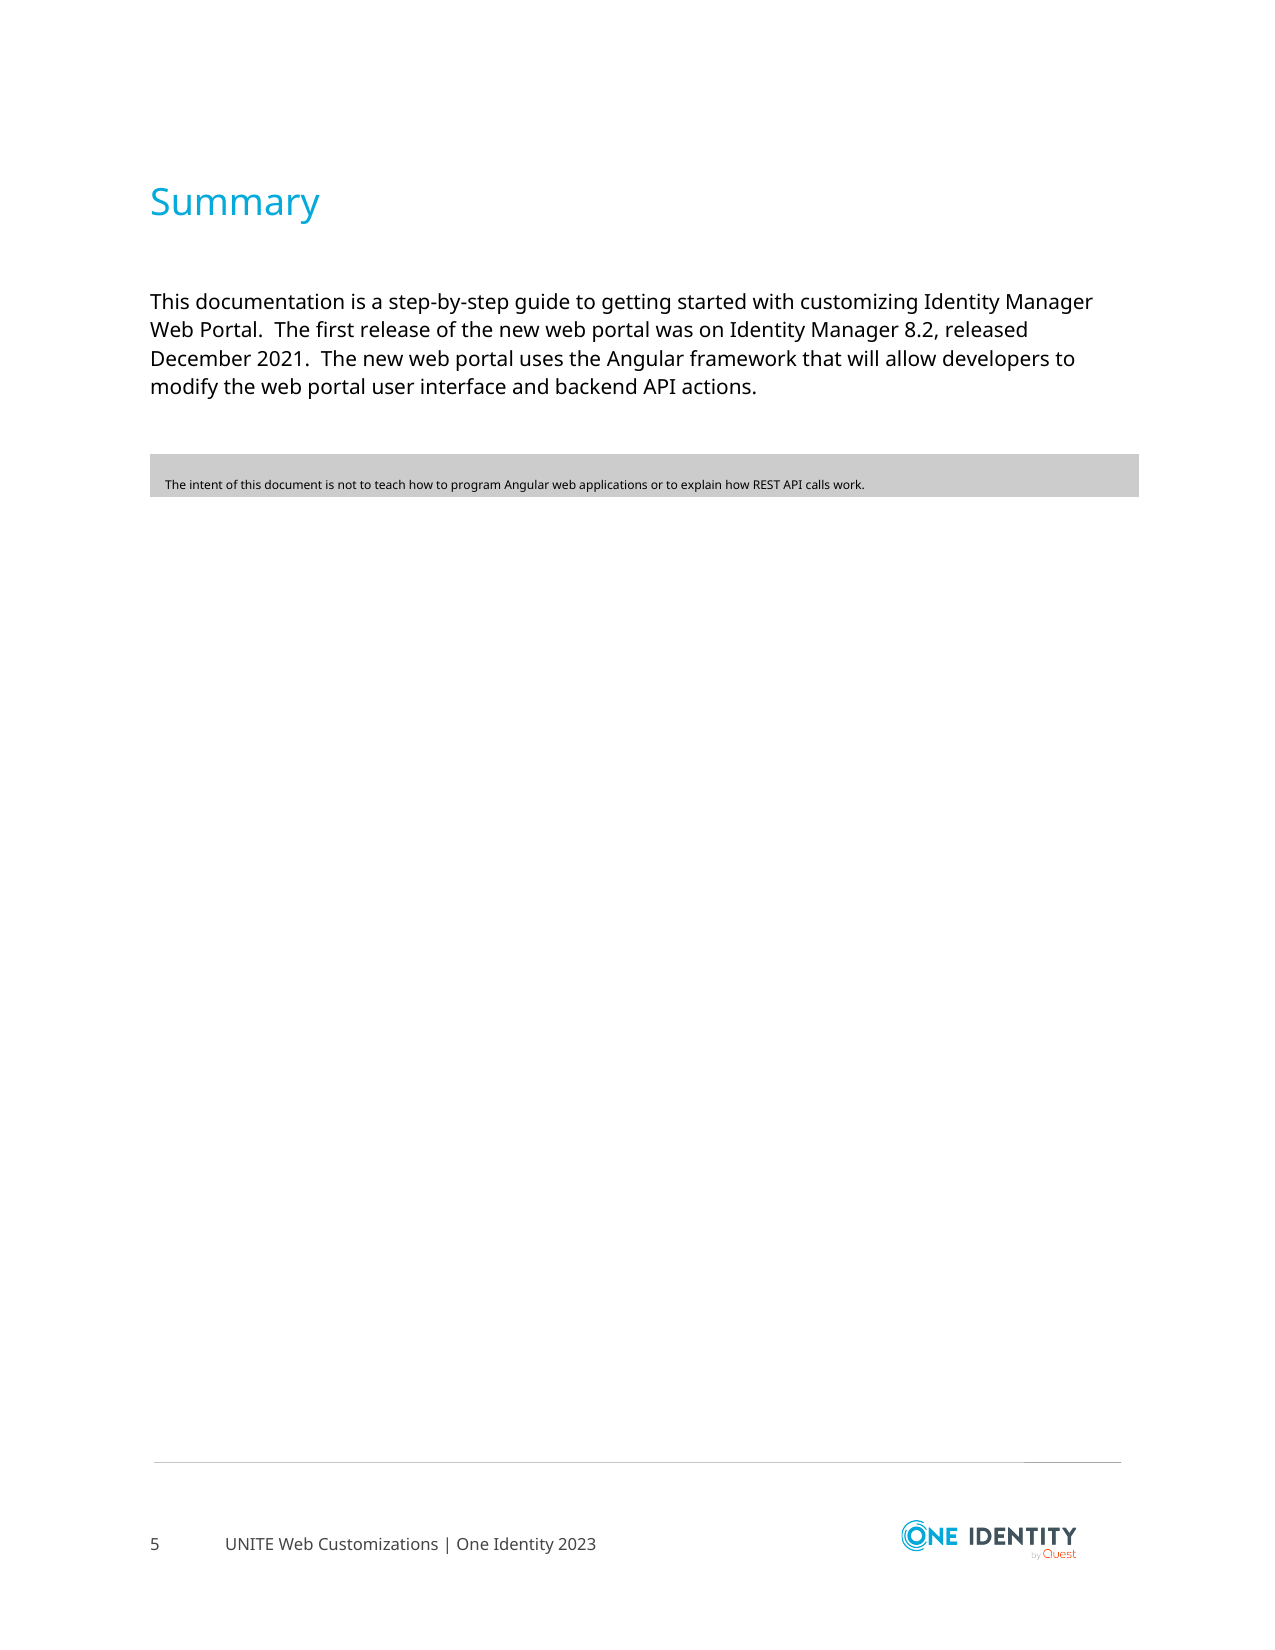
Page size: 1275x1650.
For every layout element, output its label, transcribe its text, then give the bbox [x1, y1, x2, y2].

text This documentation is a step-by-step guide to getting started with customizing Identity Manager Web Portal. The first release of the new web portal was on Identity Manager 8.2, released December 2021. The new web portal uses the Angular framework that will allow developers to modify the web portal user interface and backend API actions. [150, 287, 1125, 401]
picture [912, 1531, 921, 1541]
picture [905, 1522, 918, 1531]
subtitle Summary [150, 175, 1125, 226]
picture [901, 1520, 1077, 1560]
picture [901, 1520, 910, 1529]
text The intent of this document is not to teach how to program Angular web applications or to explain how REST API calls work. [153, 456, 1137, 495]
